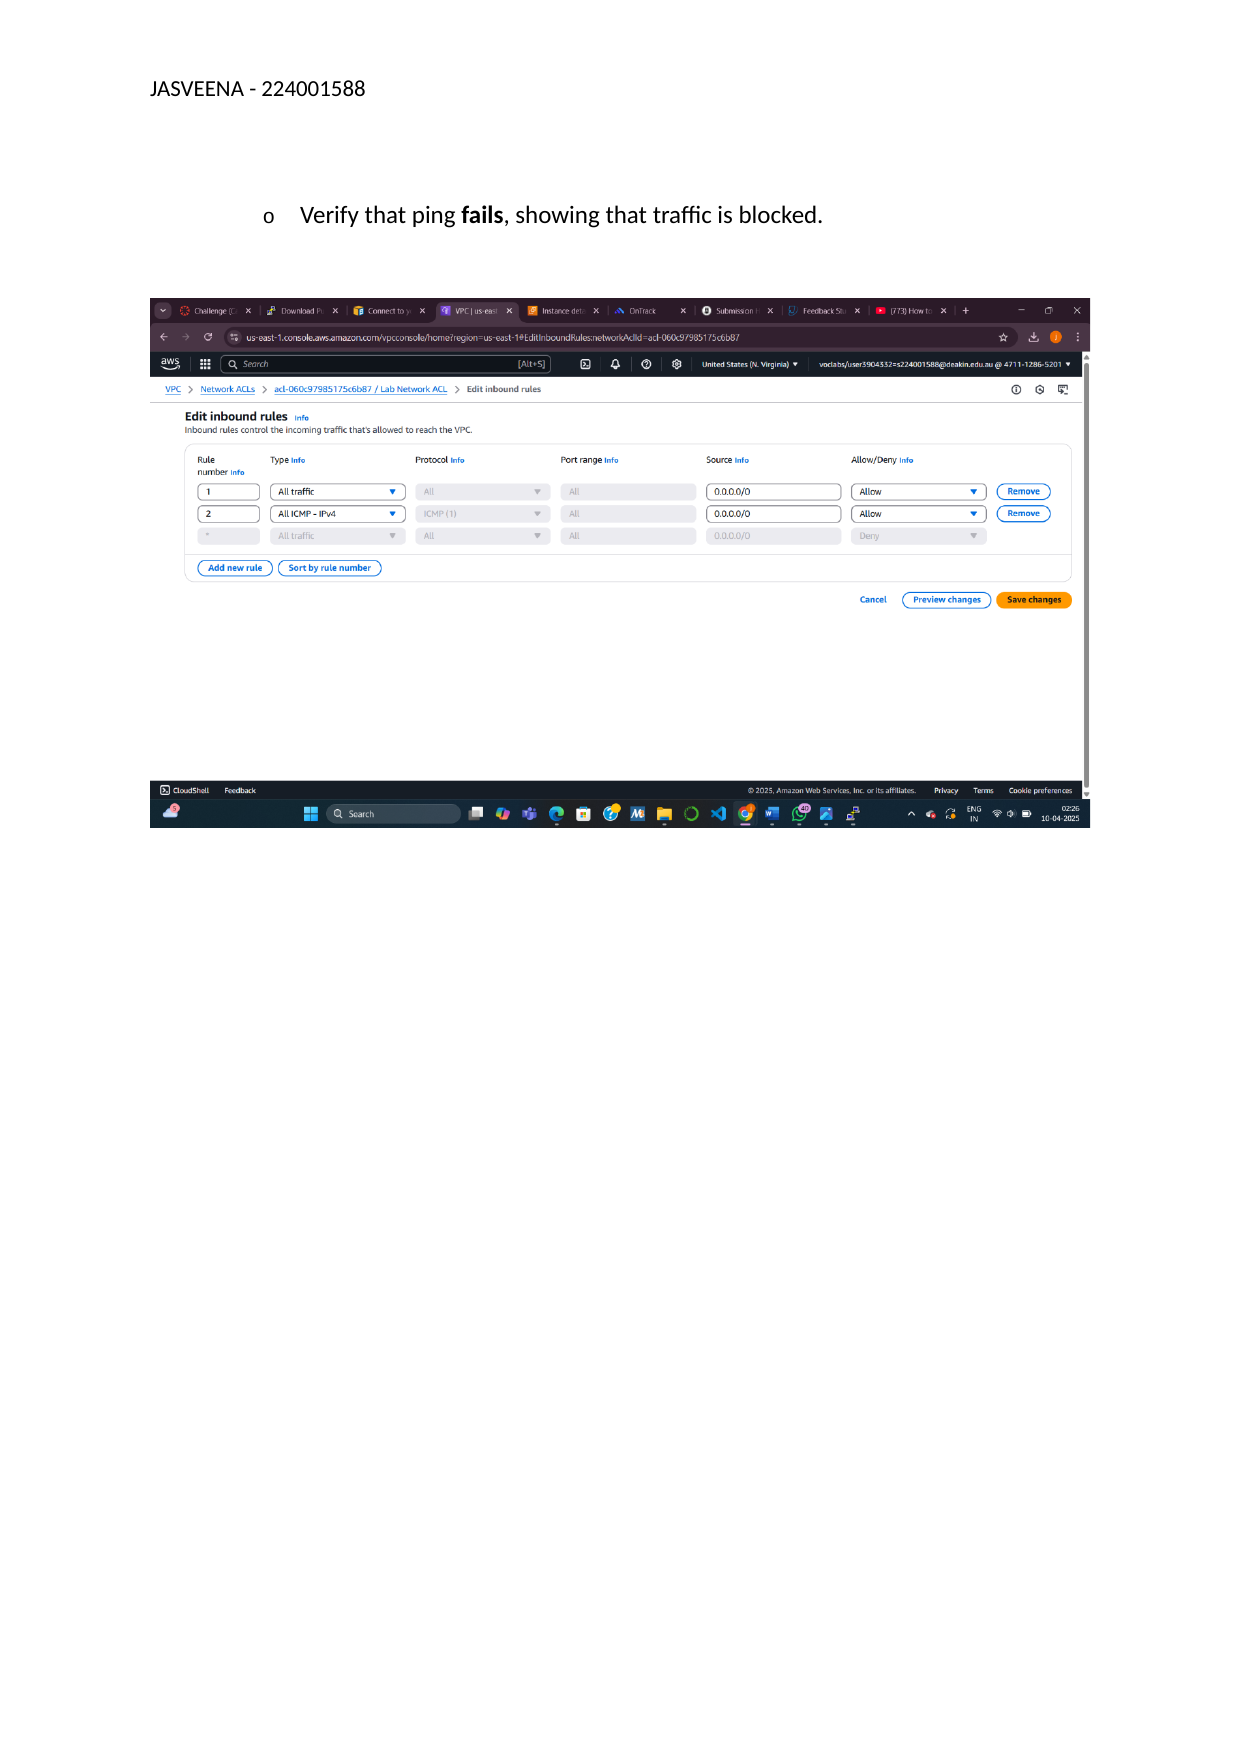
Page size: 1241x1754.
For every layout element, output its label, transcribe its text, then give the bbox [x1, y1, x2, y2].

picture [150, 298, 1091, 828]
list Verify that ping fails, showing that traffic is blocked. [262, 199, 1090, 230]
